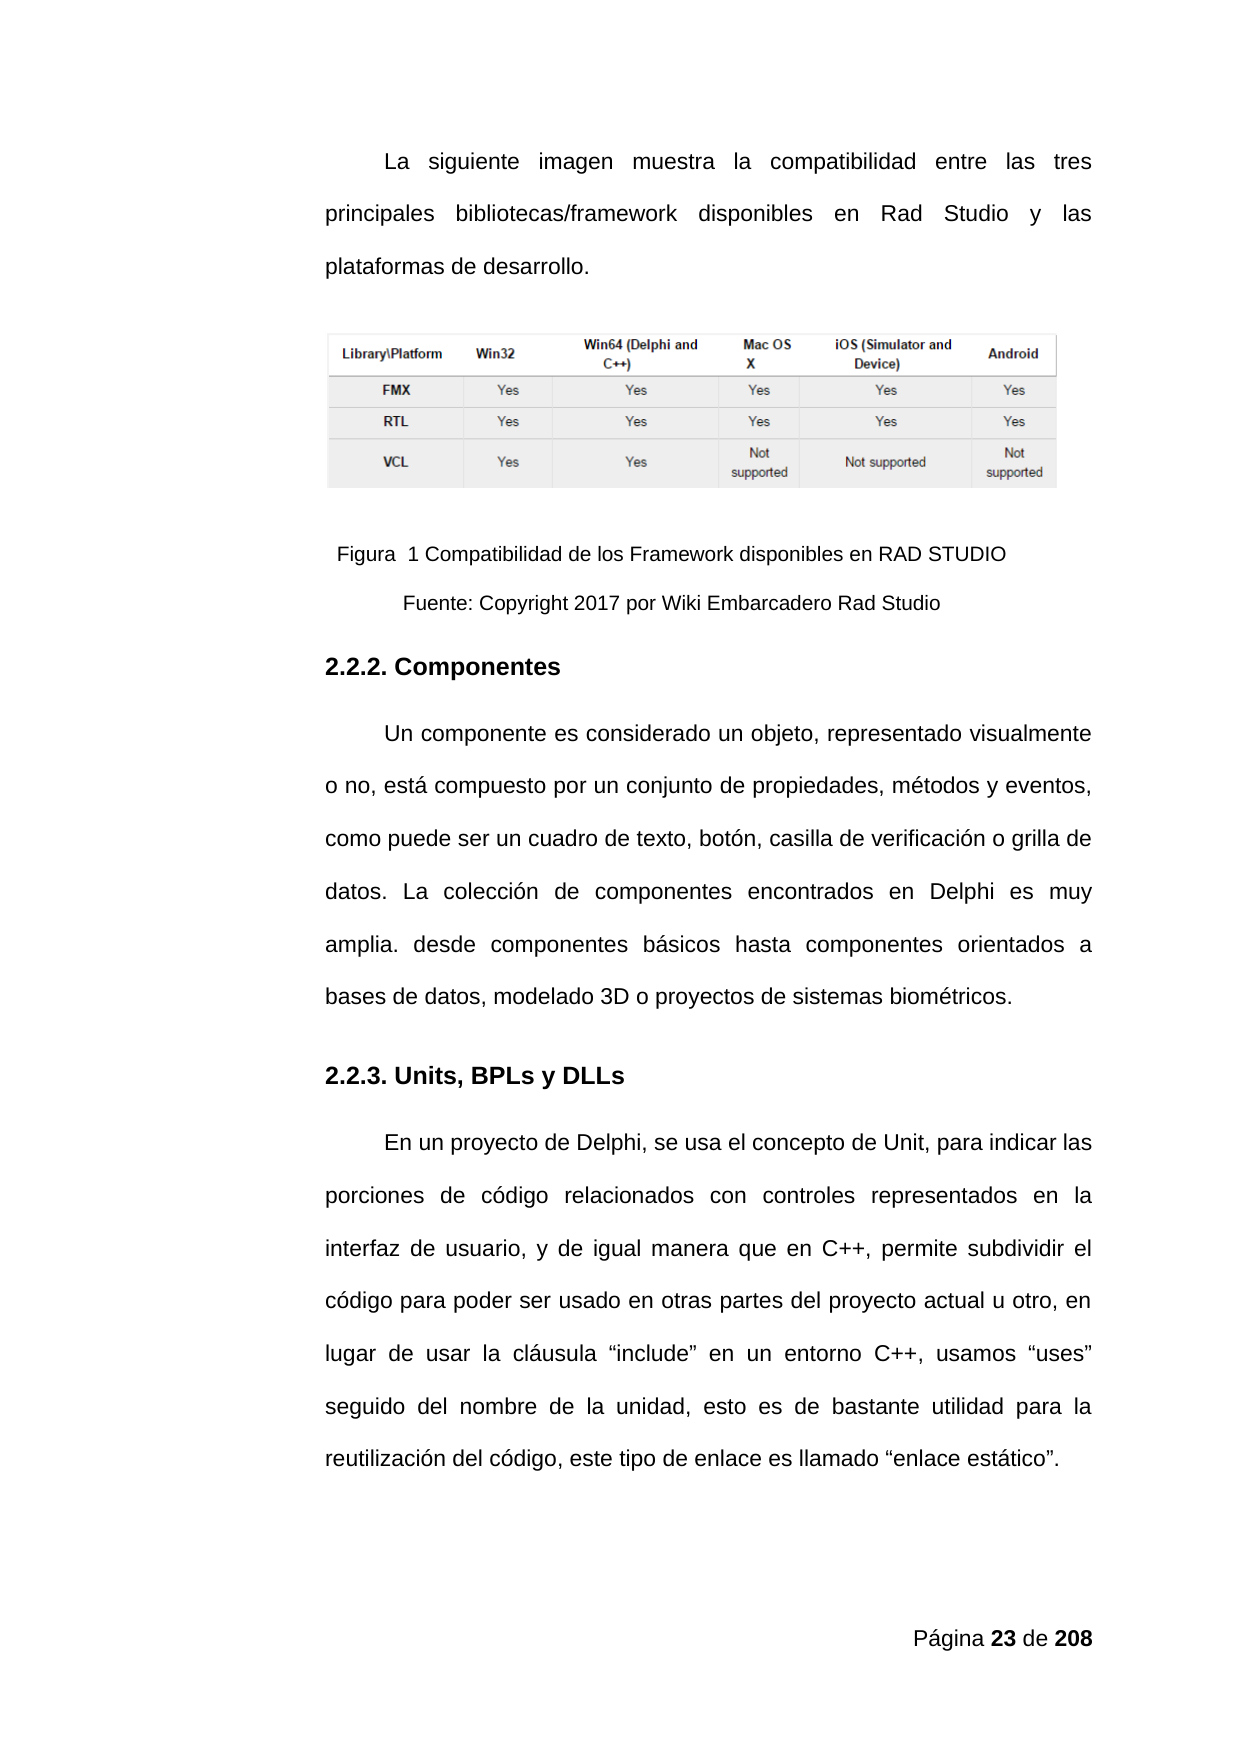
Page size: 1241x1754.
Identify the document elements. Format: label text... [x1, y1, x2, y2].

text La siguiente imagen muestra la compatibilidad entre las tres principales bibliotecas/framework disponibles en Rad Studio y las plataformas de desarrollo. [325, 148, 1092, 279]
text En un proyecto de Delphi, se usa el concepto de Unit, para indicar las porciones de código relacionados con controles representados en la interfaz de usuario, y de igual manera que en C++, permite subdividir el código para poder ser usado en otras partes del proyecto actual u otro, en lugar de usar la cláusula “include” en un entorno C++, usamos “uses” seguido del nombre de la unidad, esto es de bastante utilidad para la reutilización del código, este tipo de enlace es llamado “enlace estático”. [325, 1129, 1092, 1472]
text Un componente es considerado un objeto, representado visualmente o no, está compuesto por un conjunto de propiedades, métodos y eventos, como puede ser un cuadro de texto, botón, casilla de verificación o grilla de datos. La colección de componentes encontrados en Delphi es muy amplia. desde componentes básicos hasta componentes orientados a bases de datos, modelado 3D o proyectos de sistemas biométricos. [325, 720, 1092, 1010]
text 2.2.2. Componentes [251, 652, 1092, 680]
text Figura 1 Compatibilidad de los Framework disponibles en RAD STUDIO [177, 542, 1092, 566]
text 2.2.3. Units, BPLs y DLLs [251, 1061, 1092, 1090]
text Fuente: Copyright 2017 por Wiki Embarcadero Rad Studio [177, 591, 1092, 615]
